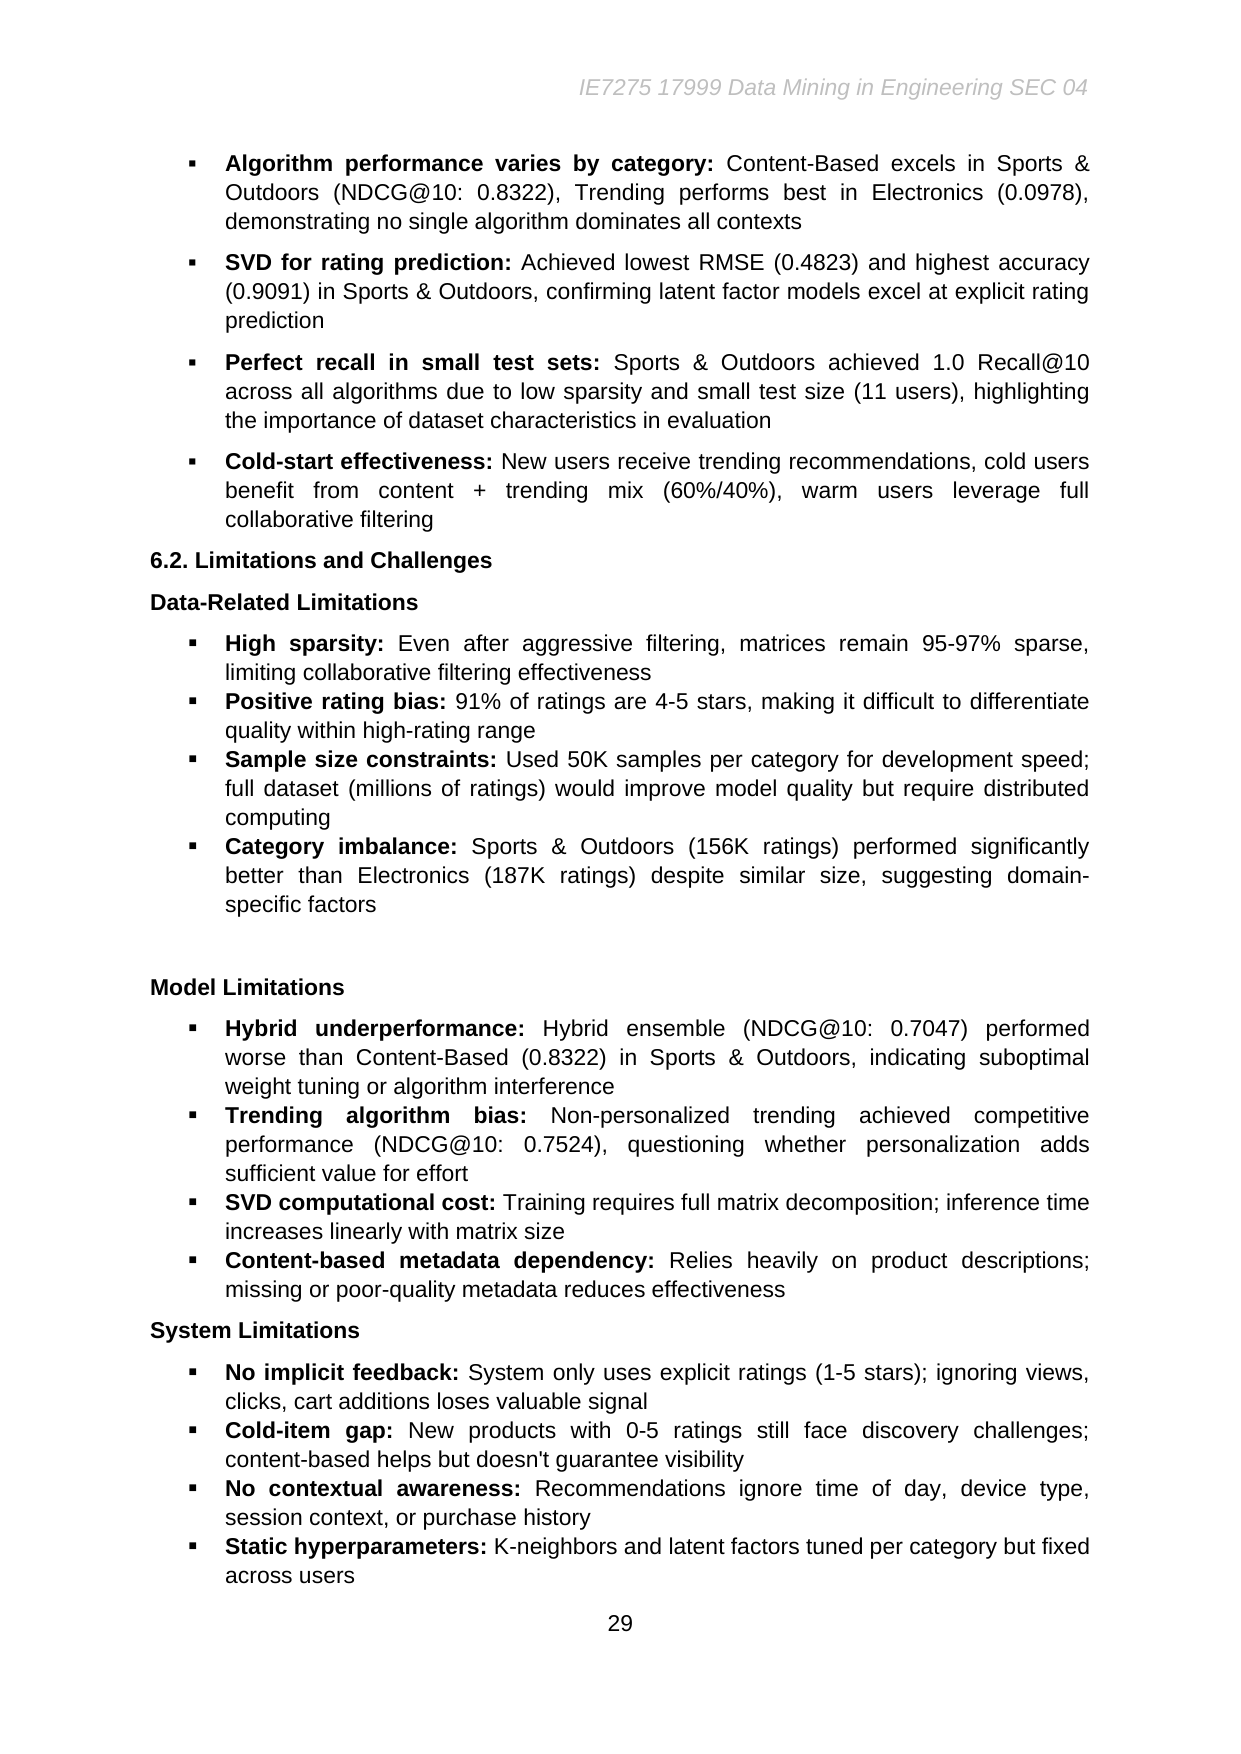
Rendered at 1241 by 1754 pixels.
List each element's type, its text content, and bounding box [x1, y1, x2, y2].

list High sparsity: Even after aggressive filtering, matrices remain 95-97% sparse, limiting collaborative filtering effectiveness [187, 630, 1090, 686]
subtitle 6.2. Limitations and Challenges [150, 547, 1090, 574]
text Data-Related Limitations [150, 589, 1090, 615]
list Category imbalance: Sports & Outdoors (156K ratings) performed significantly better than Electronics (187K ratings) despite similar size, suggesting domain-specific factors [187, 833, 1090, 917]
list SVD for rating prediction: Achieved lowest RMSE (0.4823) and highest accuracy (0.9091) in Sports & Outdoors, confirming latent factor models excel at explicit rating prediction [187, 249, 1090, 334]
list Cold-item gap: New products with 0-5 ratings still face discovery challenges; content-based helps but doesn't guarantee visibility [187, 1417, 1090, 1472]
text Model Limitations [150, 974, 1090, 1000]
list Algorithm performance varies by category: Content-Based excels in Sports & Outdoors (NDCG@10: 0.8322), Trending performs best in Electronics (0.0978), demonstrating no single algorithm dominates all contexts [187, 150, 1090, 234]
list Sample size constraints: Used 50K samples per category for development speed; full dataset (millions of ratings) would improve model quality but require distributed computing [187, 746, 1090, 831]
list Content-based metadata dependency: Relies heavily on product descriptions; missing or poor-quality metadata reduces effectiveness [187, 1247, 1090, 1302]
text System Limitations [150, 1317, 1090, 1344]
list Trending algorithm bias: Non-personalized trending achieved competitive performance (NDCG@10: 0.7524), questioning whether personalization adds sufficient value for effort [187, 1102, 1090, 1187]
list SVD computational cost: Training requires full matrix decomposition; inference time increases linearly with matrix size [187, 1189, 1090, 1244]
list Hybrid underperformance: Hybrid ensemble (NDCG@10: 0.7047) performed worse than Content-Based (0.8322) in Sports & Outdoors, indicating suboptimal weight tuning or algorithm interference [187, 1015, 1090, 1100]
list No implicit feedback: System only uses explicit ratings (1-5 stars); ignoring views, clicks, cart additions loses valuable signal [187, 1359, 1090, 1414]
list Perfect recall in small test sets: Sports & Outdoors achieved 1.0 Recall@10 across all algorithms due to low sparsity and small test size (11 users), highlighting the importance of dataset characteristics in evaluation [187, 349, 1090, 433]
list Static hyperparameters: K-neighbors and latent factors tuned per category but fixed across users [187, 1533, 1090, 1588]
list Cold-start effectiveness: New users receive trending recommendations, cold users benefit from content + trending mix (60%/40%), warm users leverage full collaborative filtering [187, 448, 1090, 532]
list Positive rating bias: 91% of ratings are 4-5 stars, making it difficult to differentiate quality within high-rating range [187, 688, 1090, 744]
list No contextual awareness: Recommendations ignore time of day, device type, session context, or purchase history [187, 1475, 1090, 1530]
